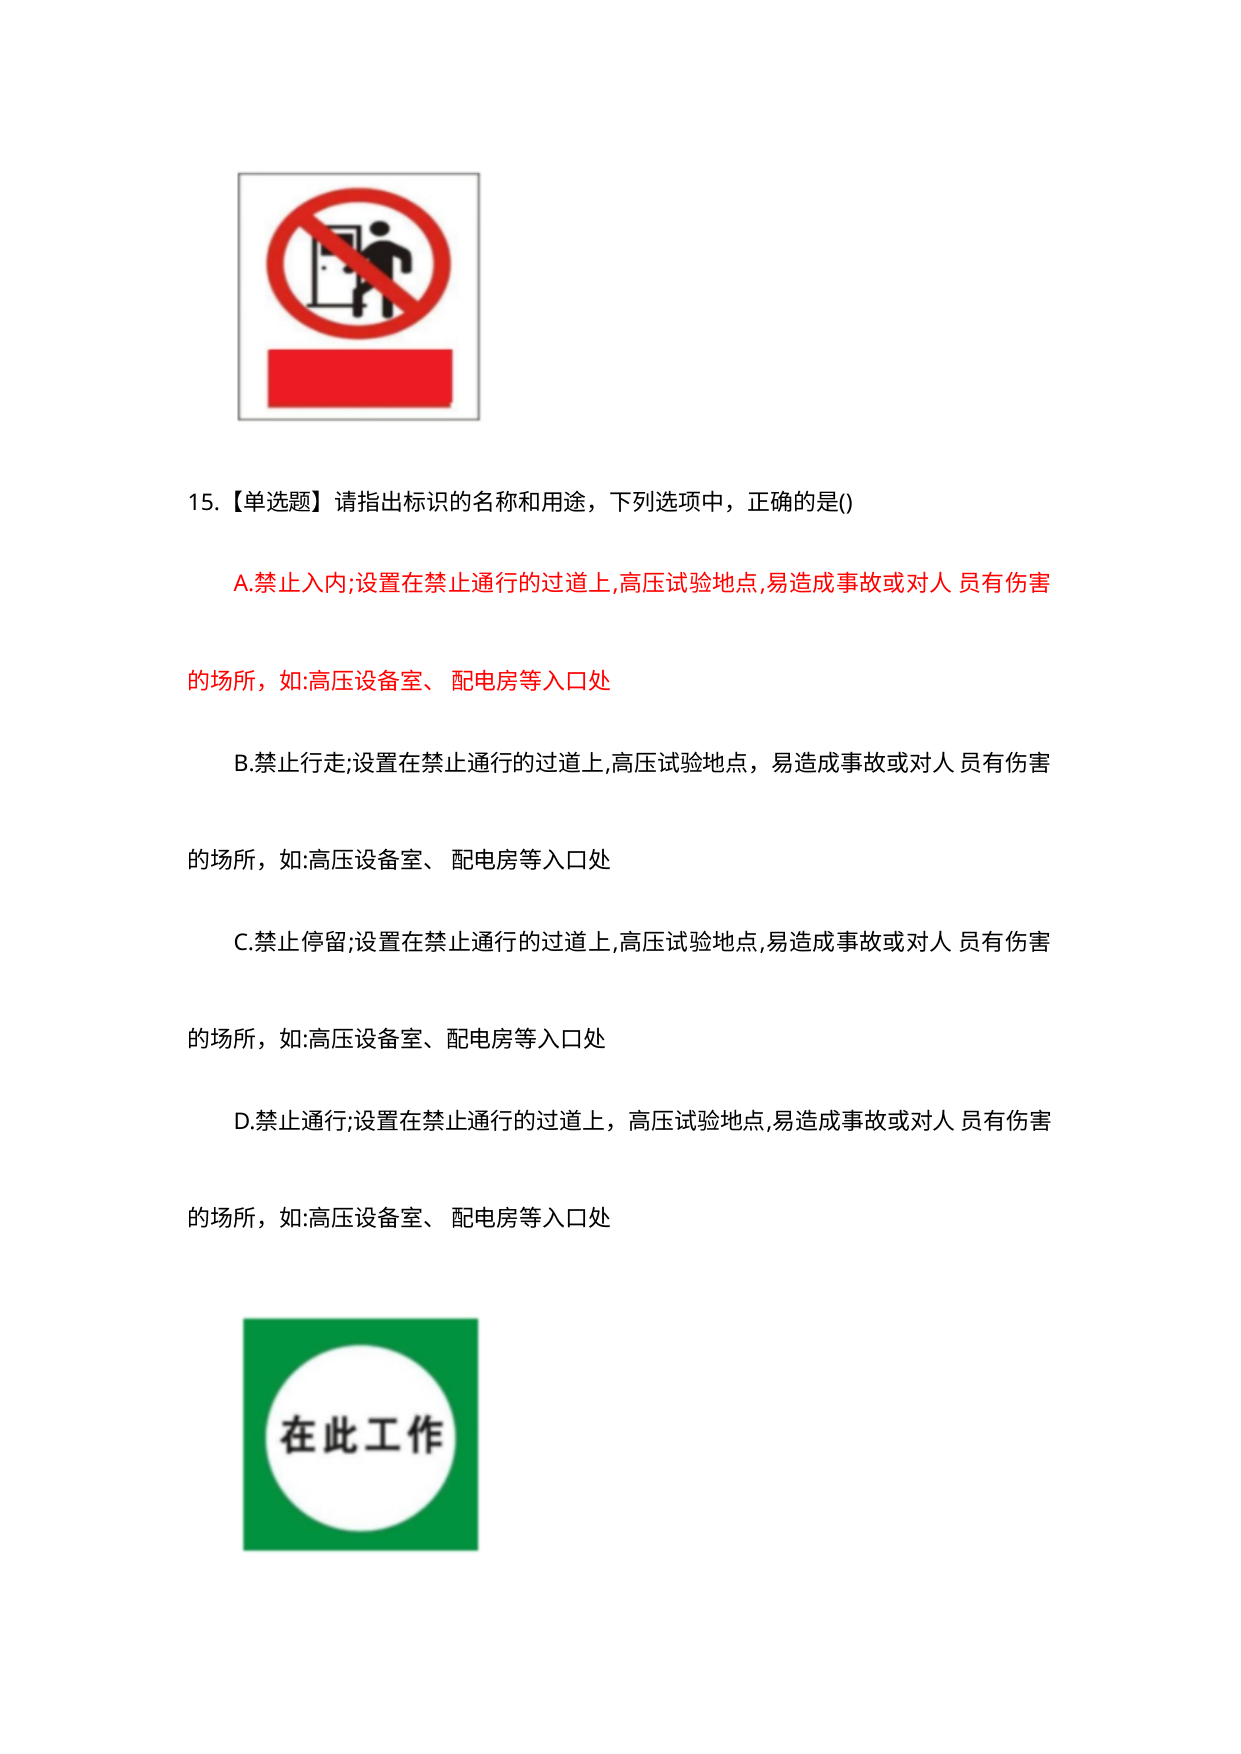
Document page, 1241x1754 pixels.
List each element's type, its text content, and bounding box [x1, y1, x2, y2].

text A.禁止入内;设置在禁止通行的过道上,高压试验地点,易造成事故或对人 员有伤害的场所，如:高压设备室、 配电房等入口处 [187, 549, 1053, 712]
picture [231, 1312, 489, 1559]
text D.禁止通行;设置在禁止通行的过道上，高压试验地点,易造成事故或对人 员有伤害的场所，如:高压设备室、 配电房等入口处 [187, 1087, 1053, 1249]
text C.禁止停留;设置在禁止通行的过道上,高压试验地点,易造成事故或对人 员有伤害的场所，如:高压设备室、配电房等入口处 [187, 908, 1053, 1070]
list 【单选题】请指出标识的名称和用途，下列选项中，正确的是() [187, 468, 1053, 533]
text B.禁止行走;设置在禁止通行的过道上,高压试验地点，易造成事故或对人 员有伤害的场所，如:高压设备室、 配电房等入口处 [187, 729, 1053, 891]
picture [231, 162, 490, 428]
